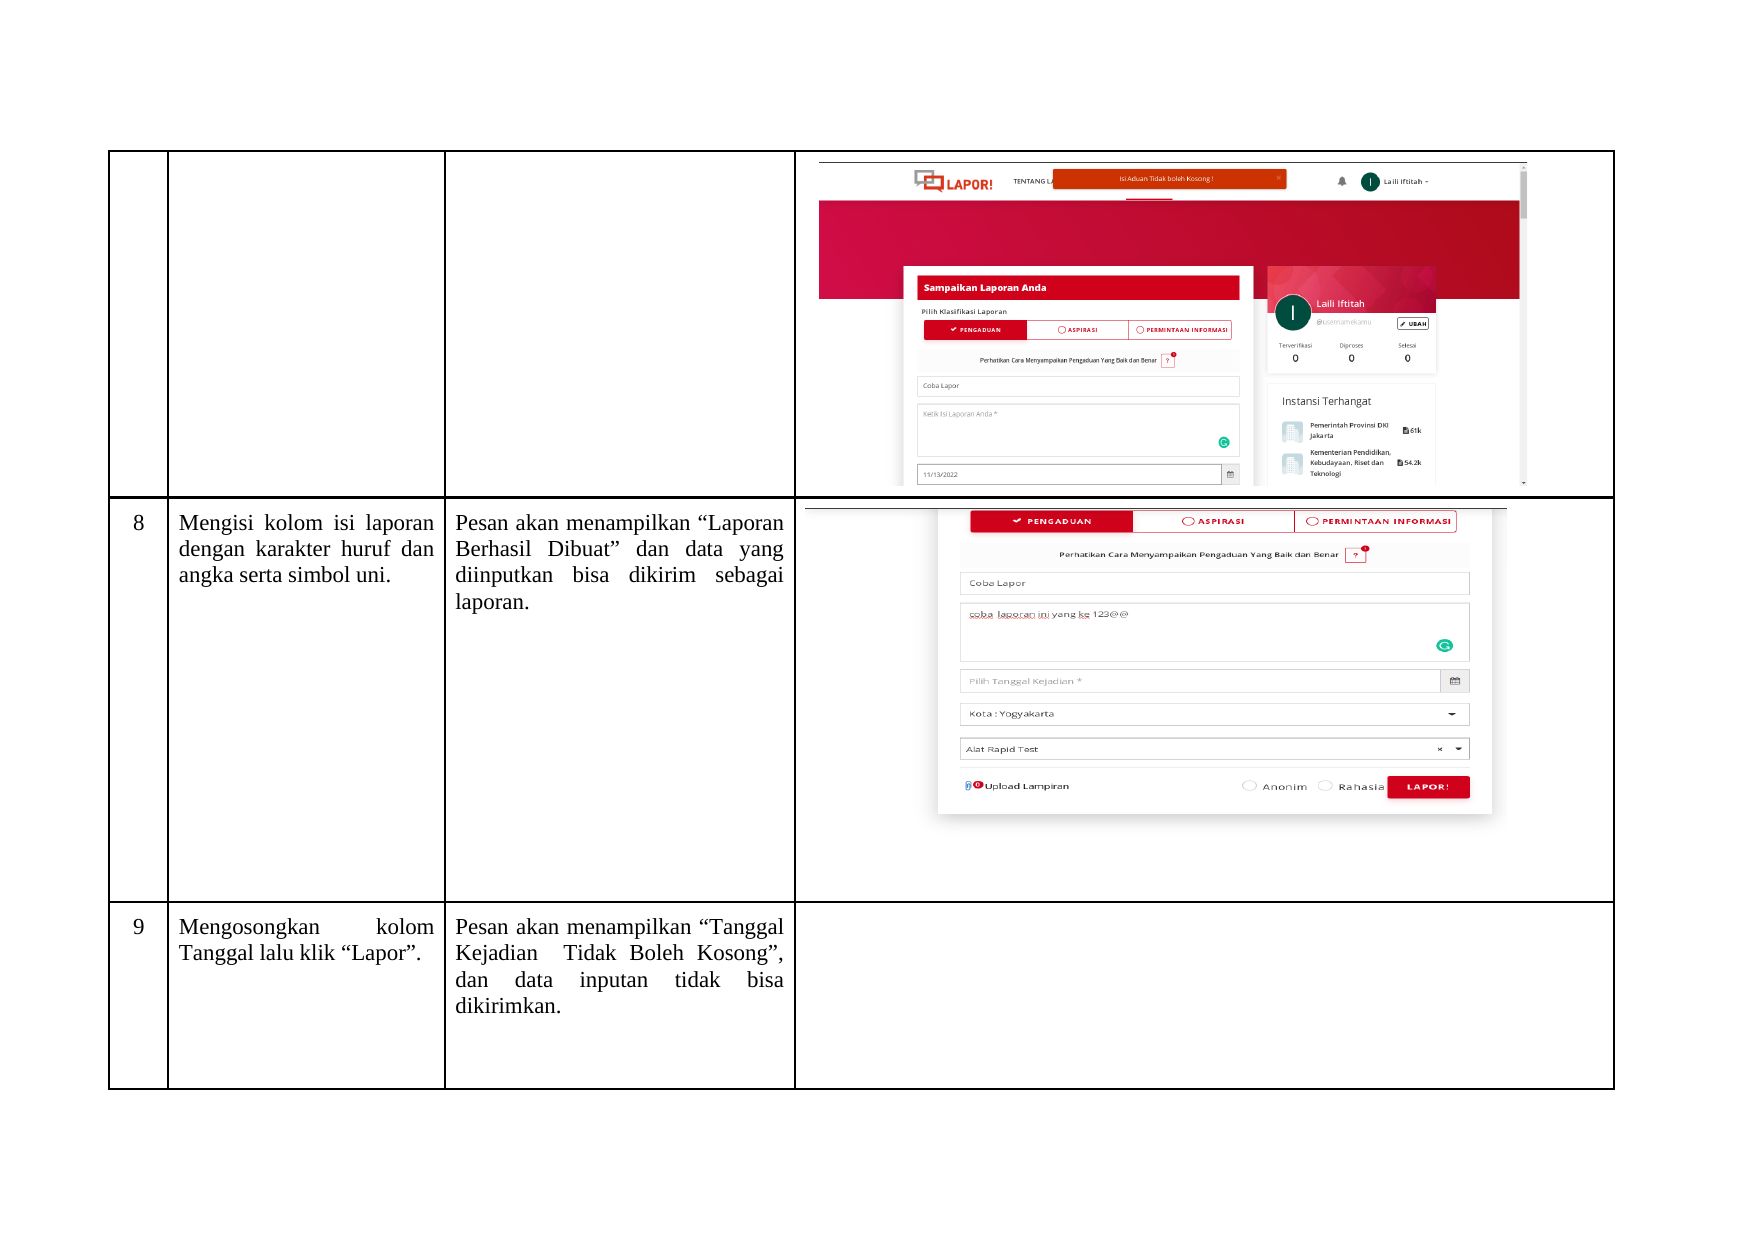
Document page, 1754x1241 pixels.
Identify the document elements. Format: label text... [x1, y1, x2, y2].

table_cell Mengisi kolom isi laporan dengan karakter huruf dan angka serta simbol uni. [169, 499, 444, 901]
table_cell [169, 903, 444, 1088]
table_cell Pesan akan menampilkan “Laporan Berhasil Dibuat” dan data yang diinputkan bisa dikirim sebagai laporan. [446, 499, 794, 901]
table_cell 9 [110, 903, 167, 1088]
table_cell 8 [110, 499, 167, 901]
table_cell 7 [110, 152, 167, 496]
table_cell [169, 152, 444, 496]
picture [819, 162, 1528, 486]
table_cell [446, 152, 794, 496]
table_cell [796, 152, 1613, 496]
table_cell [796, 903, 1613, 1088]
picture [805, 508, 1507, 838]
table_cell [796, 499, 1613, 901]
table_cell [446, 903, 794, 1088]
